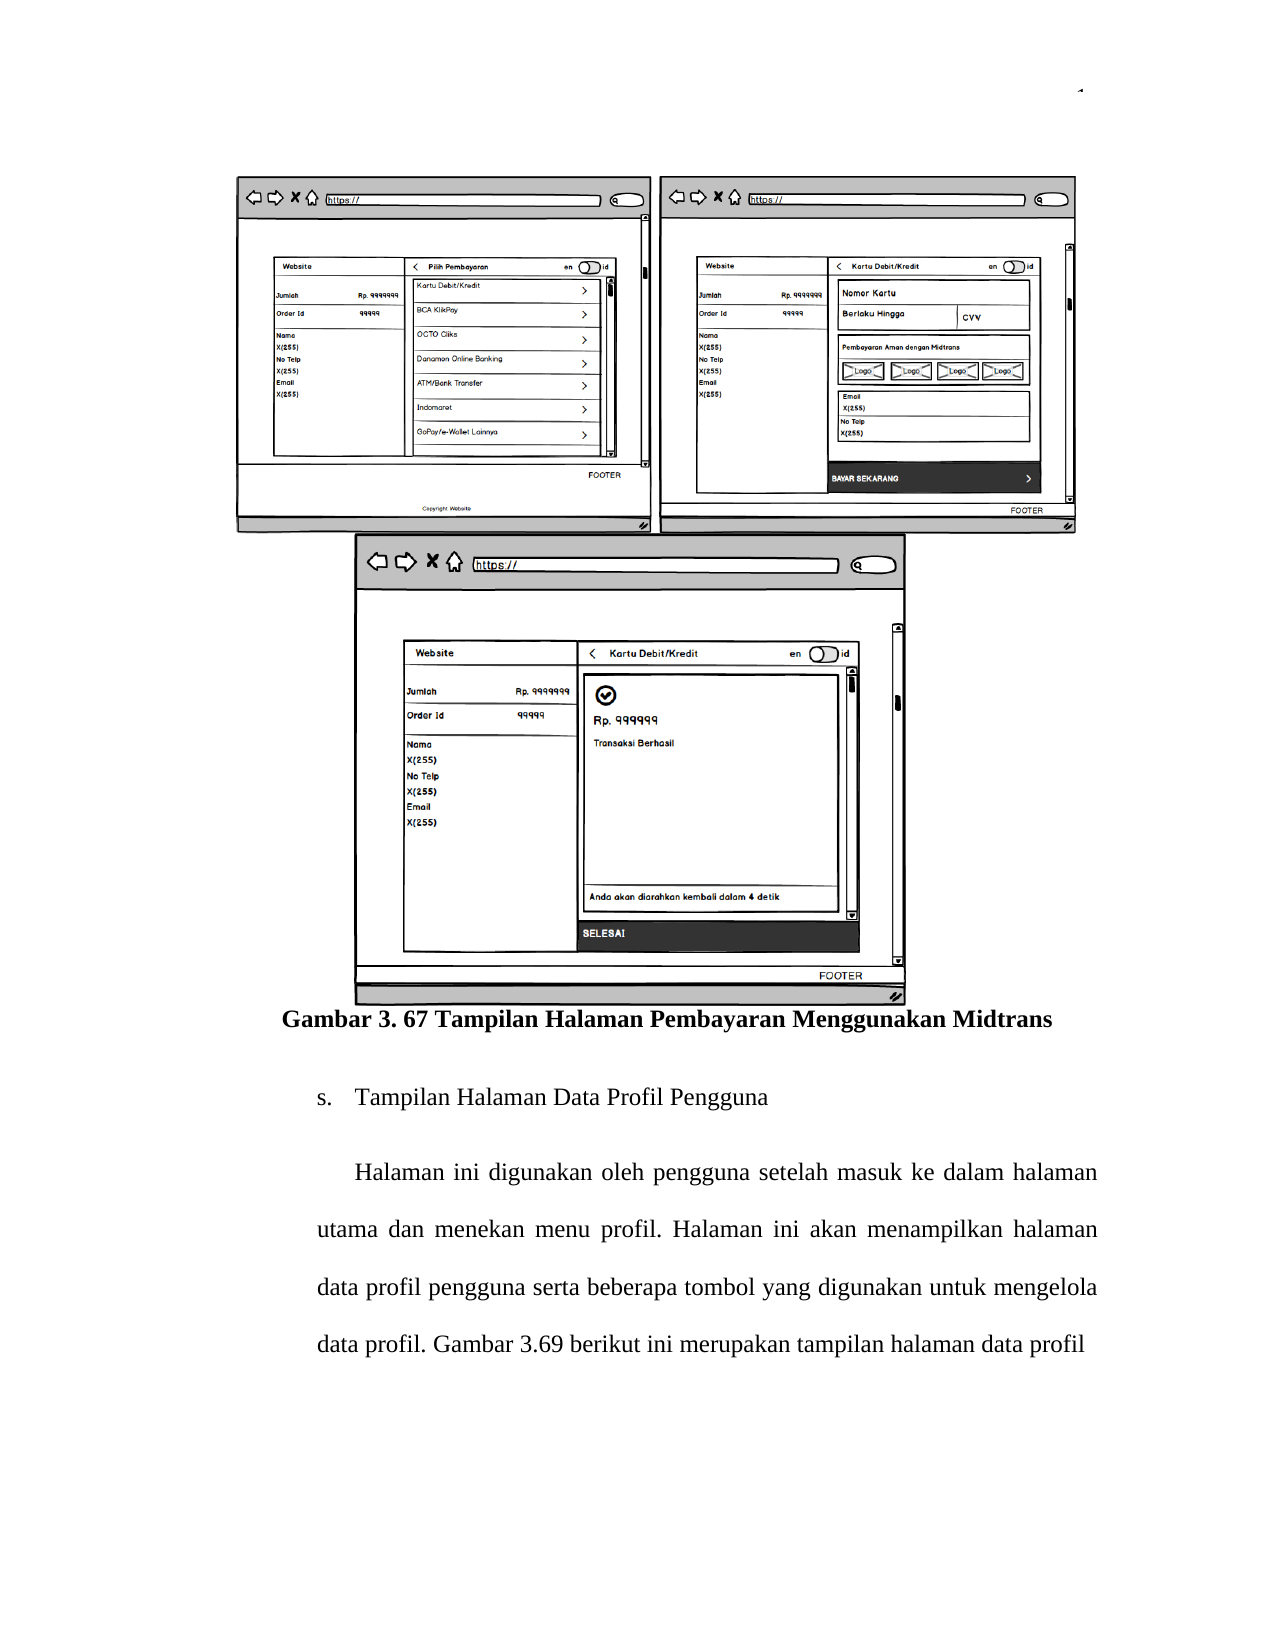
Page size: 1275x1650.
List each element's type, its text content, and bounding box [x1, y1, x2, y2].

text Halaman ini digunakan oleh pengguna setelah masuk ke dalam halaman utama dan menekan menu profil. Halaman ini akan menampilkan halaman data profil pengguna serta beberapa tombol yang digunakan untuk mengelola data profil. Gambar 3.69 berikut ini merupakan tampilan halaman data profil [317, 1157, 1098, 1358]
picture [236, 176, 1081, 1006]
list Tampilan Halaman Data Profil Pengguna [317, 1082, 1198, 1111]
subtitle Gambar 3. 67 Tampilan Halaman Pembayaran Menggunakan Midtrans [281, 1006, 1198, 1033]
